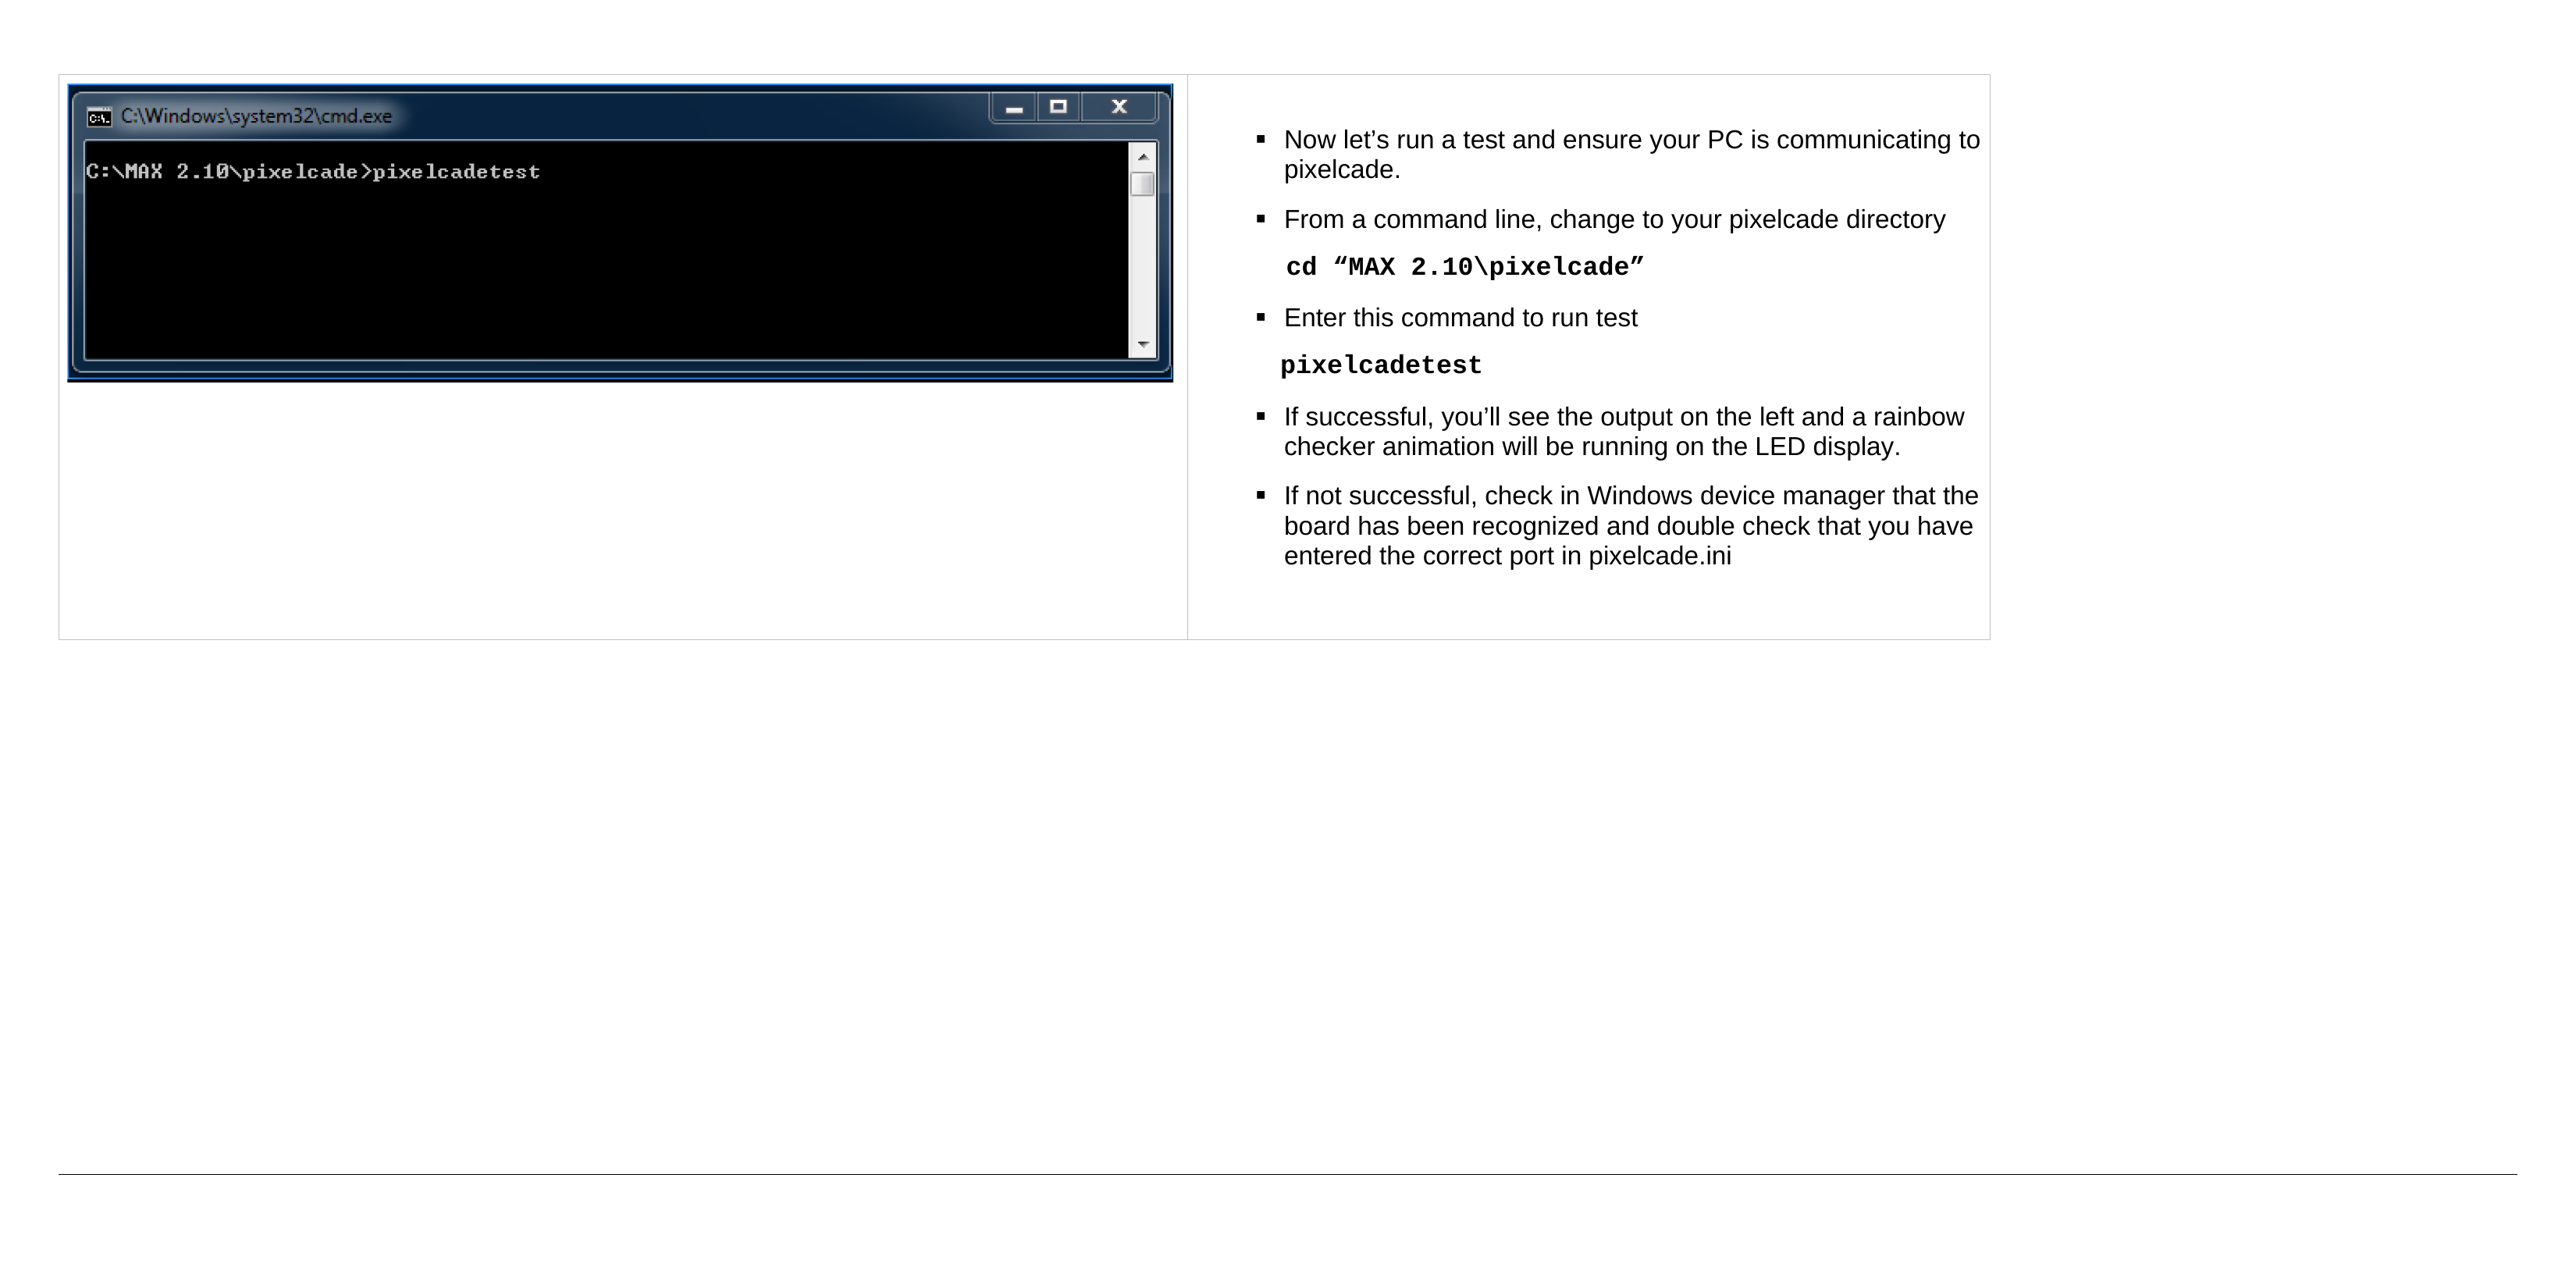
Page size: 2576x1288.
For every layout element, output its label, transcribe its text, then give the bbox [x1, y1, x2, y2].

picture [67, 84, 1174, 382]
table_cell Now let’s run a test and ensure your PC is communicating to pixelcade. From a command line, change to your pixelcade directory cd “MAX 2.10\pixelcade” Enter this command to run test pixelcadetest If successful, you’ll see the output on the left and a rainbow checker animation will be running on the LED display. If not successful, check in Windows device manager that the board has been recognized and double check that you have entered the correct port in pixelcade.ini [1188, 75, 1990, 639]
table_cell [59, 75, 1187, 639]
